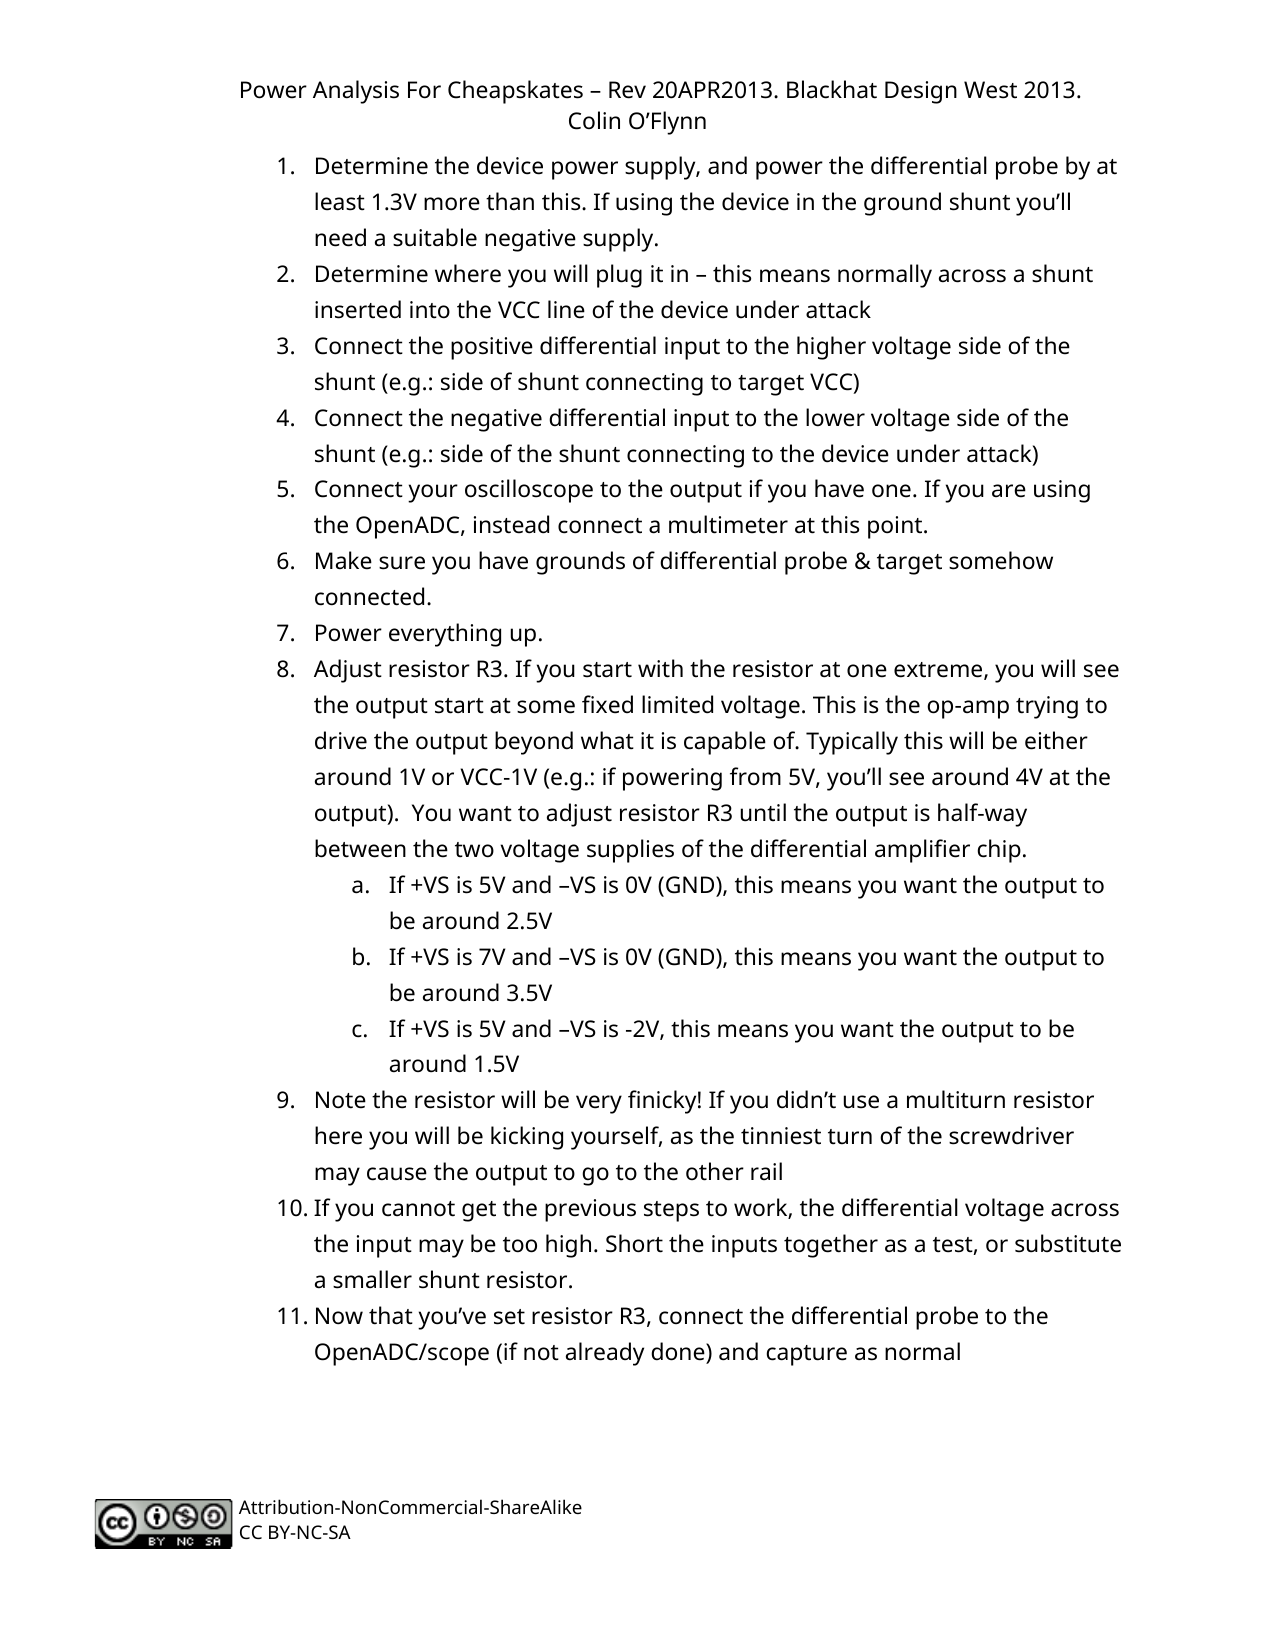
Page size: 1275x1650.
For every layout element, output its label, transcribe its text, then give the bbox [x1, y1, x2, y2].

list Make sure you have grounds of differential probe & target somehow connected. [276, 545, 1125, 612]
list Connect the negative differential input to the lower voltage side of the shunt (e.g.: side of the shunt connecting to the device under attack) [276, 402, 1125, 469]
list Determine where you will plug it in – this means normally across a shunt inserted into the VCC line of the device under attack [276, 258, 1125, 325]
list Connect your oscilloscope to the output if you have one. If you are using the OpenADC, instead connect a multimeter at this point. [276, 473, 1125, 541]
list Adjust resistor R3. If you start with the resistor at one extreme, you will see the output start at some fixed limited voltage. This is the op-amp trying to drive the output beyond what it is capable of. Typically this will be either around 1V or VCC-1V (e.g.: if powering from 5V, you’ll see around 4V at the output). You want to adjust resistor R3 until the output is half-way between the two voltage supplies of the differential amplifier chip. [276, 653, 1125, 864]
list If +VS is 5V and –VS is 0V (GND), this means you want the output to be around 2.5V [351, 869, 1125, 936]
list Connect the positive differential input to the higher voltage side of the shunt (e.g.: side of shunt connecting to target VCC) [276, 330, 1125, 397]
picture [94, 1499, 233, 1549]
list If +VS is 7V and –VS is 0V (GND), this means you want the output to be around 3.5V [351, 941, 1125, 1008]
list Now that you’ve set resistor R3, connect the differential probe to the OpenADC/scope (if not already done) and capture as normal [276, 1300, 1125, 1367]
list Note the resistor will be very finicky! If you didn’t use a multiturn resistor here you will be kicking yourself, as the tinniest turn of the screwdriver may cause the output to go to the other rail [276, 1084, 1125, 1187]
list If +VS is 5V and –VS is -2V, this means you want the output to be around 1.5V [351, 1012, 1125, 1080]
list Power everything up. [276, 617, 1125, 648]
list If you cannot get the previous steps to work, the differential voltage across the input may be too high. Short the inputs together as a test, or substitute a smaller shunt resistor. [276, 1192, 1125, 1295]
list Determine the device power supply, and power the differential probe by at least 1.3V more than this. If using the device in the ground shunt you’ll need a suitable negative supply. [276, 150, 1125, 253]
